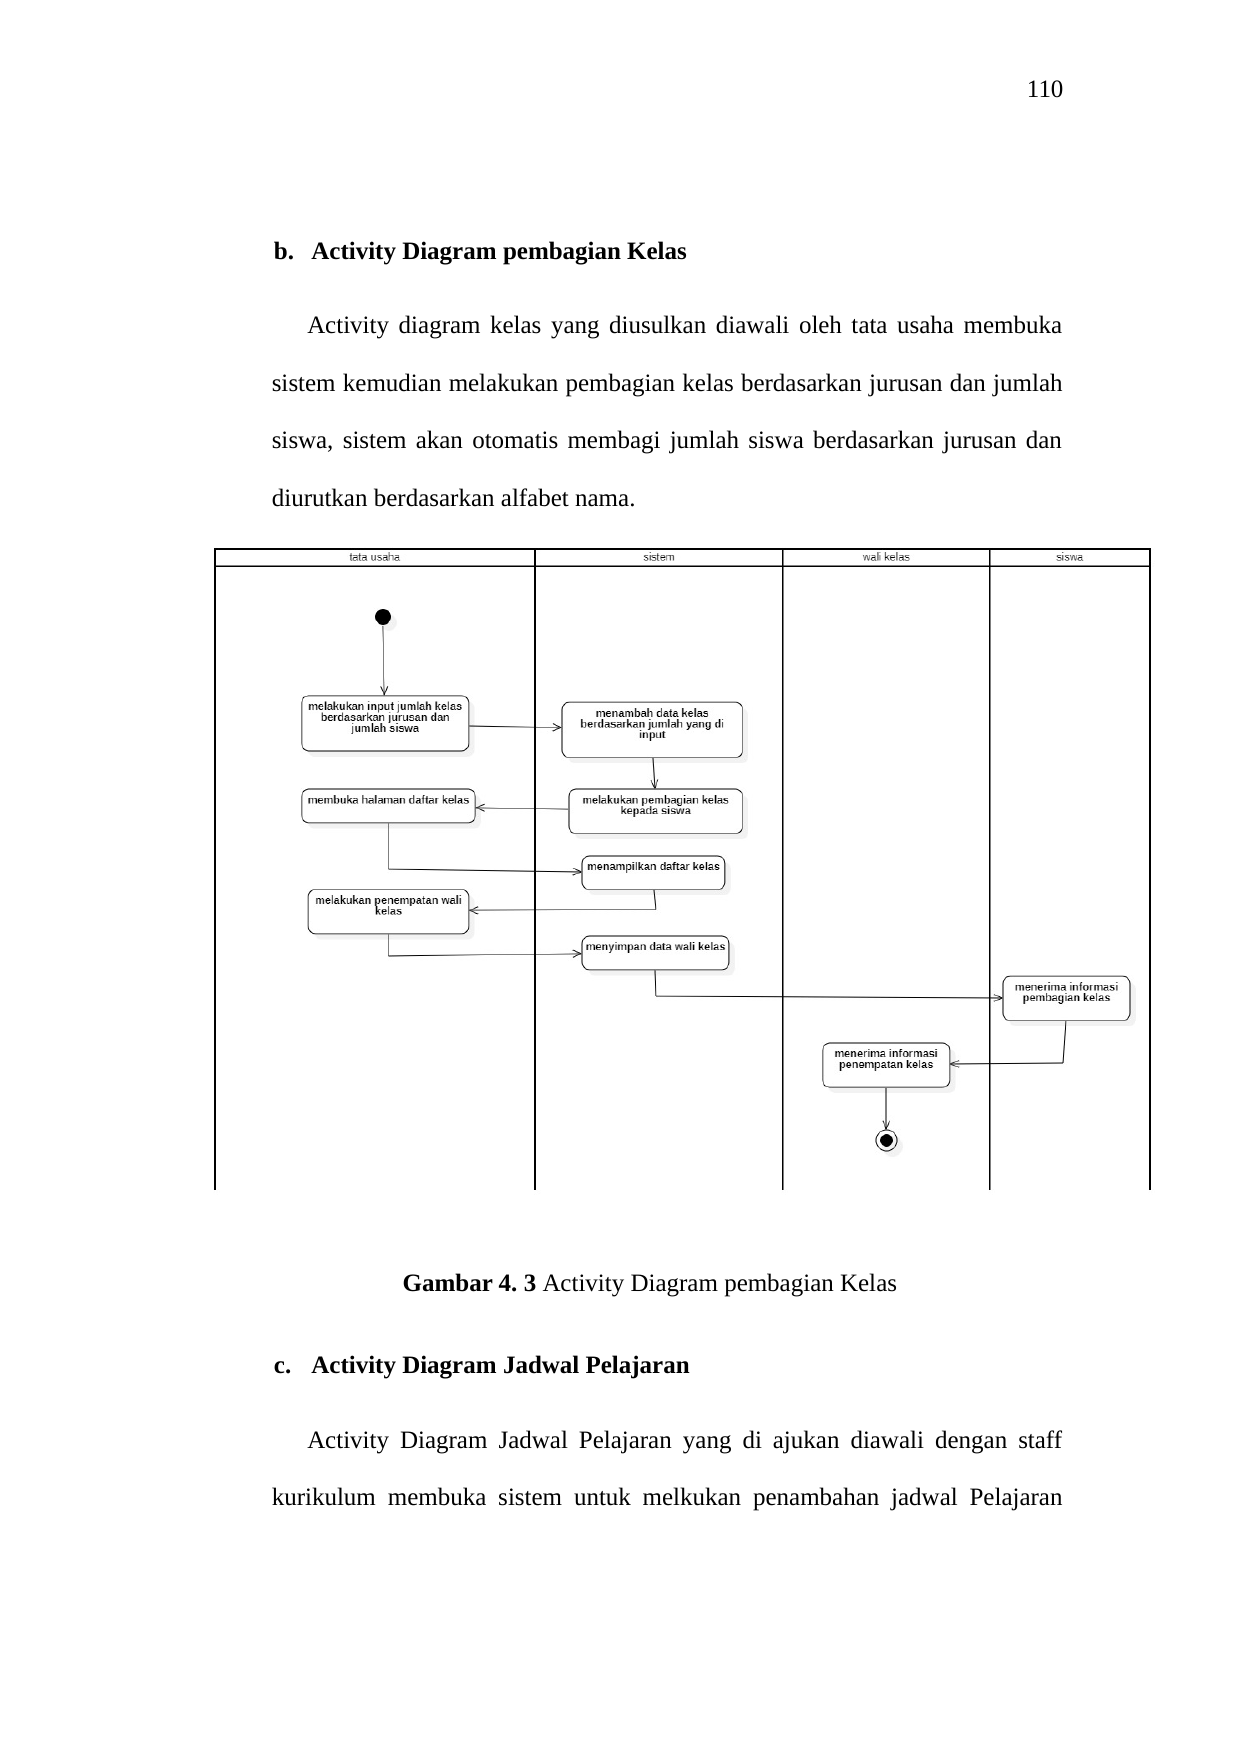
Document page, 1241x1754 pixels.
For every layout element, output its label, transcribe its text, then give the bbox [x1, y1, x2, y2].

text Activity diagram kelas yang diusulkan diawali oleh tata usaha membuka sistem kemudian melakukan pembagian kelas berdasarkan jurusan dan jumlah siswa, sistem akan otomatis membagi jumlah siswa berdasarkan jurusan dan diurutkan berdasarkan alfabet nama. [272, 310, 1063, 512]
list Activity Diagram pembagian Kelas [274, 236, 1063, 265]
list Activity Diagram Jadwal Pelajaran [274, 1351, 1063, 1379]
picture [206, 540, 1183, 1223]
text Gambar 4. 3 Activity Diagram pembagian Kelas [236, 1268, 1063, 1297]
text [272, 1425, 1063, 1511]
